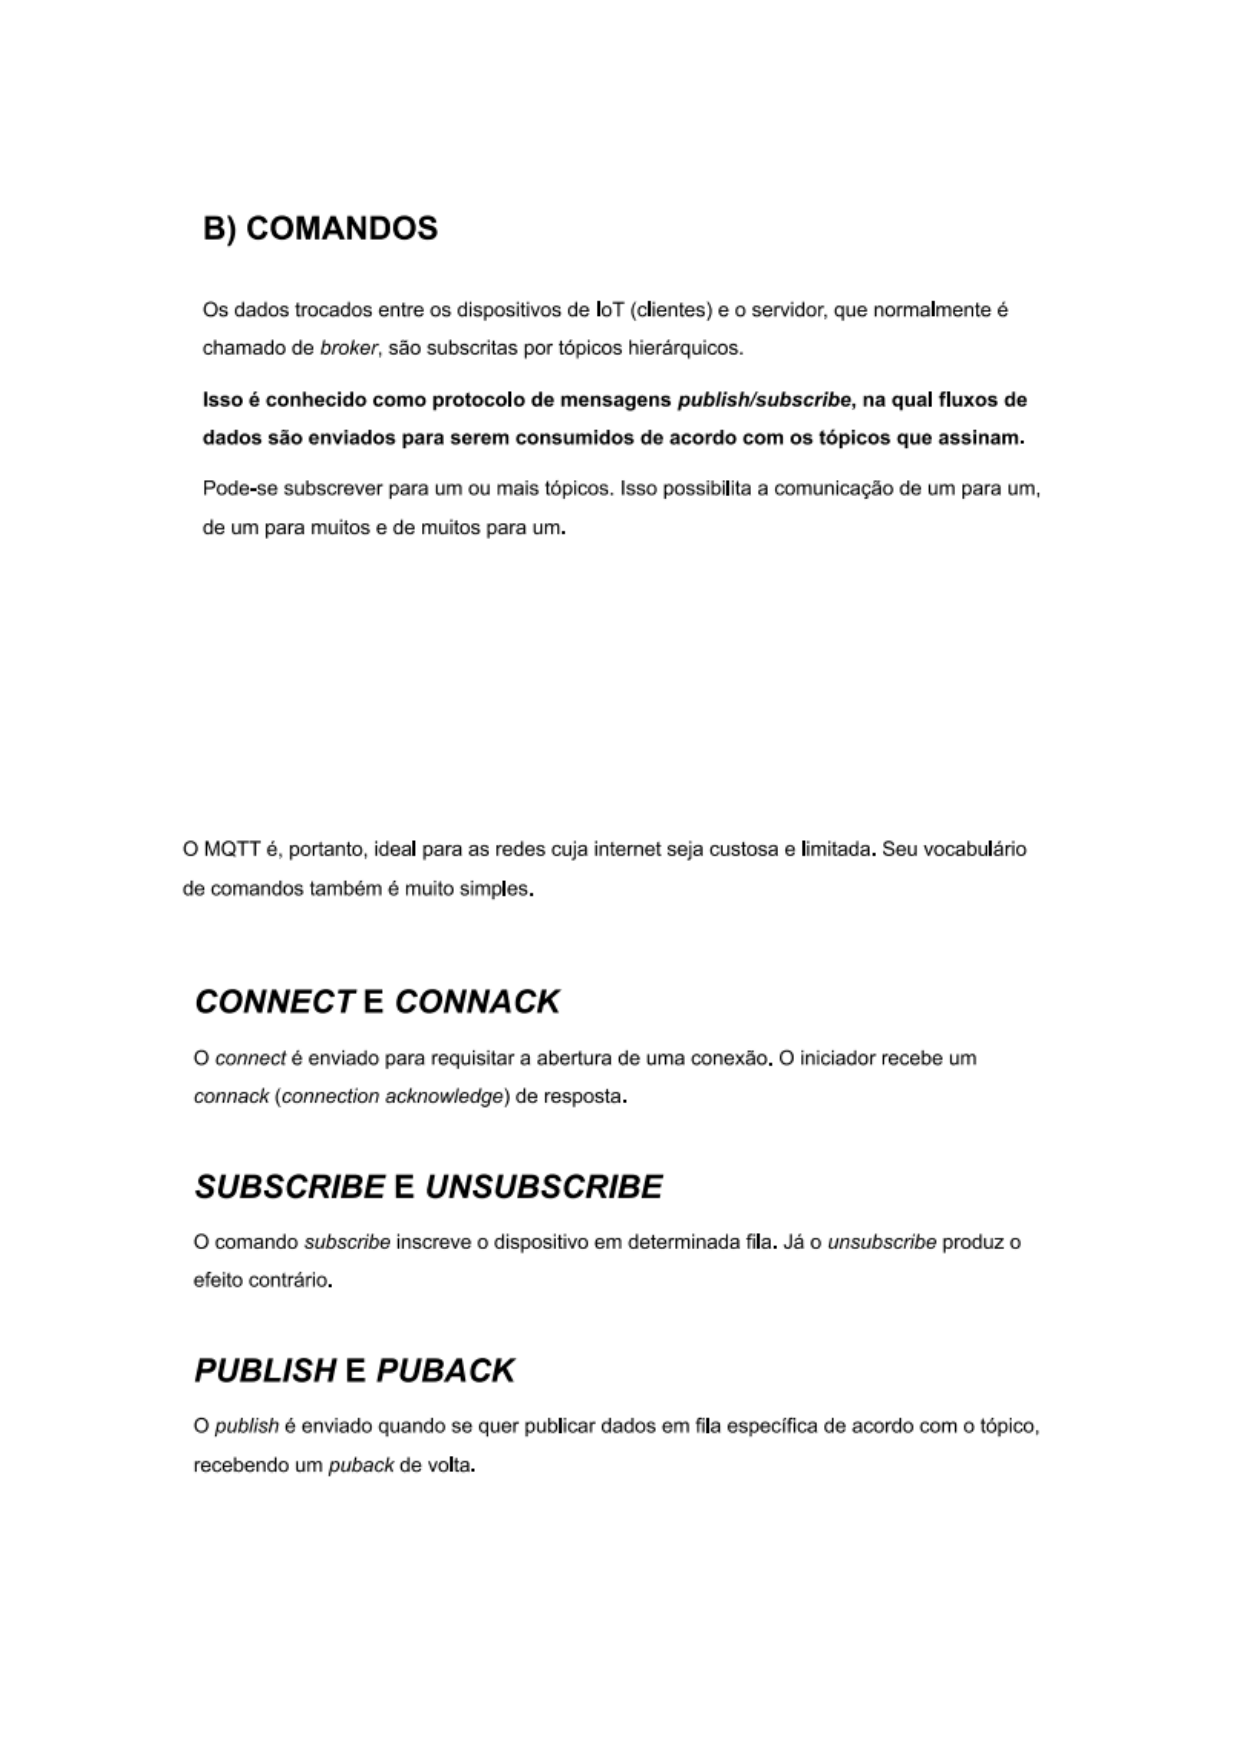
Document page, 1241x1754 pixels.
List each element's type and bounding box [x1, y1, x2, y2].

picture [177, 203, 1063, 585]
picture [177, 830, 1063, 901]
picture [177, 977, 1063, 1558]
